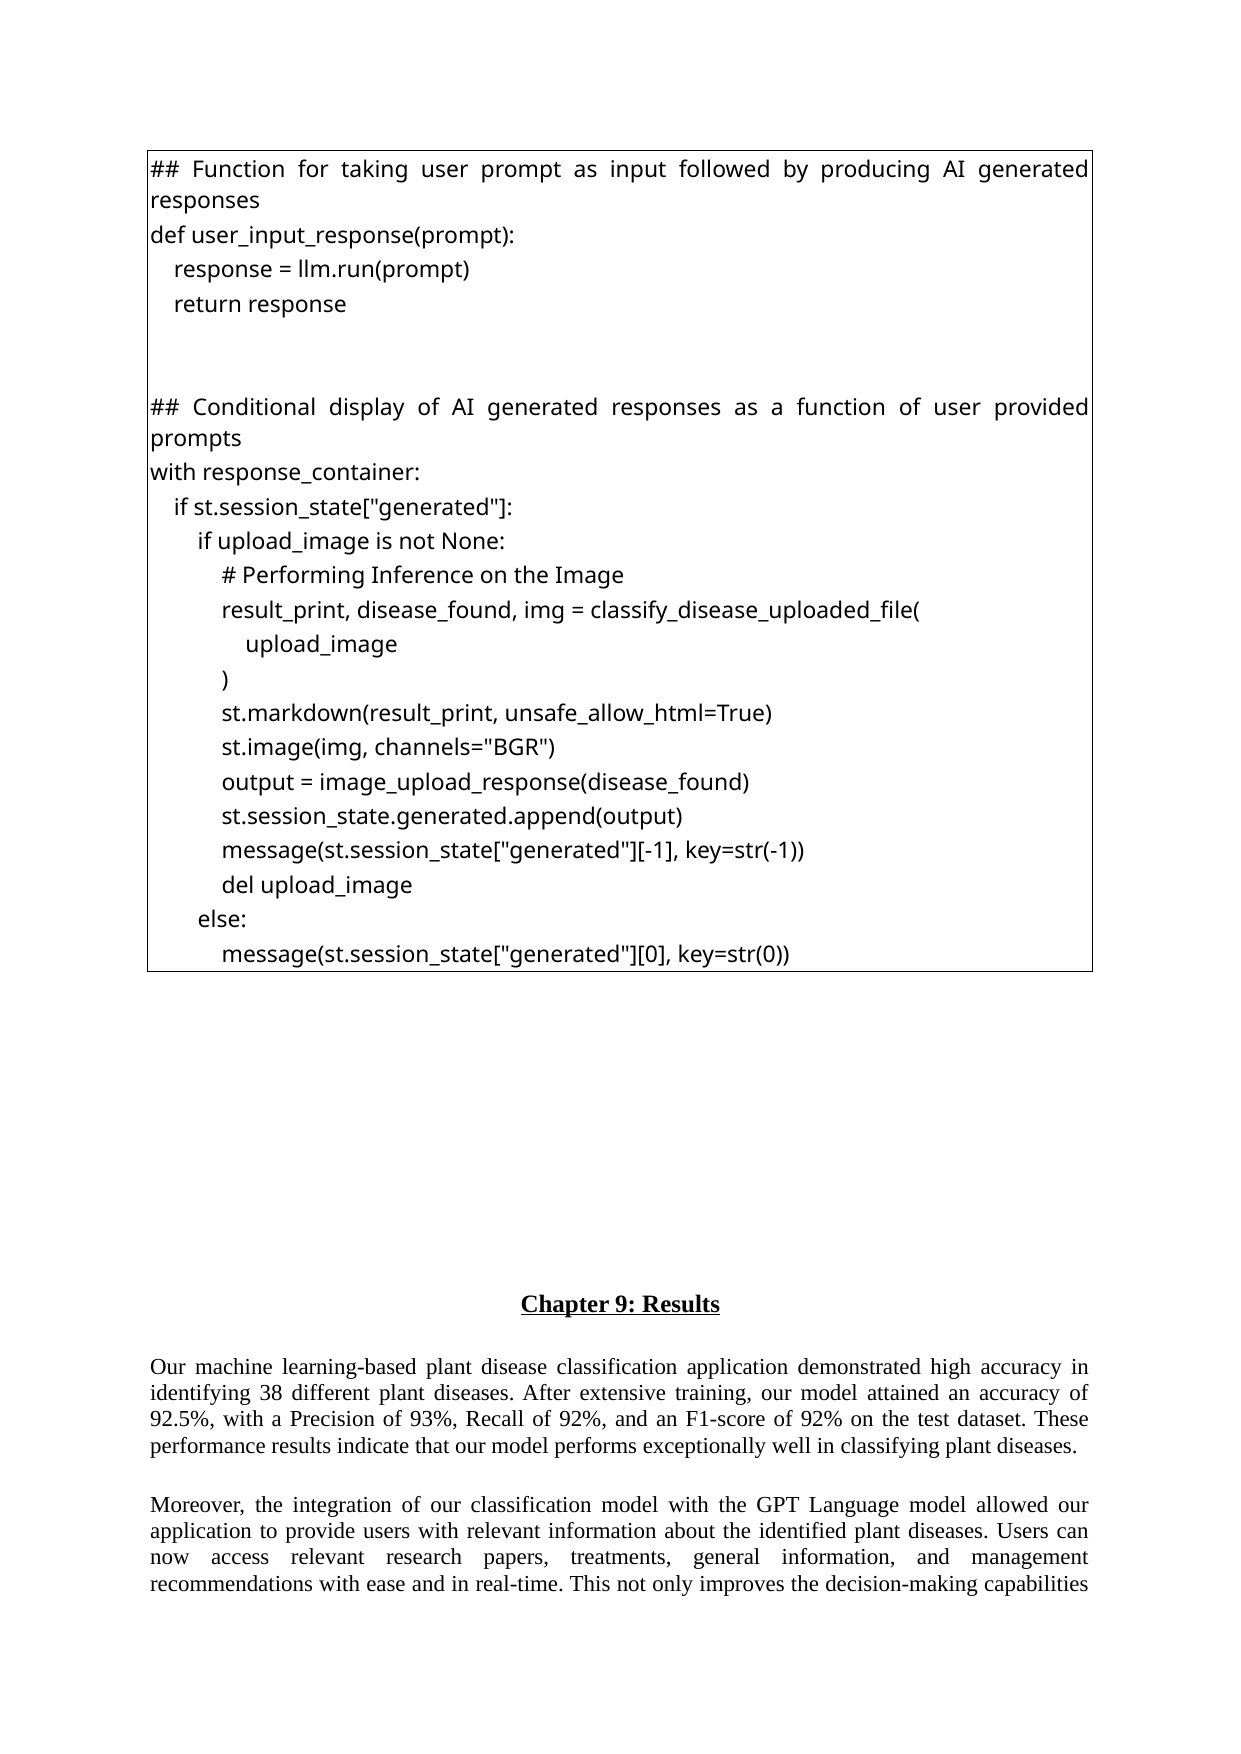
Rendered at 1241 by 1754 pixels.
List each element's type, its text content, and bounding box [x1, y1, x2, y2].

text st.markdown(result_print, unsafe_allow_html=True) [148, 694, 1092, 728]
text st.session_state.generated.append(output) [148, 797, 1092, 831]
text message(st.session_state["generated"][0], key=str(0)) [148, 934, 1092, 971]
text def user_input_response(prompt): [148, 216, 1092, 250]
text if upload_image is not None: [148, 522, 1092, 556]
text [150, 1491, 1090, 1596]
text Chapter 9: Results [150, 1289, 1090, 1318]
text result_print, disease_found, img = classify_disease_uploaded_file( [148, 591, 1092, 625]
text return response [148, 284, 1092, 319]
text output = image_upload_response(disease_found) [148, 762, 1092, 797]
text st.image(img, channels="BGR") [148, 728, 1092, 762]
text Our machine learning-based plant disease classification application demonstrated high accuracy in identifying 38 different plant diseases. After extensive training, our model attained an accuracy of 92.5%, with a Precision of 93%, Recall of 92%, and an F1-score of 92% on the test dataset. These performance results indicate that our model performs exceptionally well in classifying plant diseases. [150, 1353, 1090, 1458]
text del upload_image [148, 866, 1092, 900]
text message(st.session_state["generated"][-1], key=str(-1)) [148, 831, 1092, 866]
text ) [148, 659, 1092, 694]
text ## Conditional display of AI generated responses as a function of user provided prompts [148, 387, 1092, 453]
text ## Function for taking user prompt as input followed by producing AI generated responses [148, 151, 1092, 216]
text with response_container: [148, 453, 1092, 487]
text response = llm.run(prompt) [148, 250, 1092, 284]
text # Performing Inference on the Image [148, 556, 1092, 591]
text upload_image [148, 625, 1092, 659]
text if st.session_state["generated"]: [148, 487, 1092, 522]
text else: [148, 900, 1092, 934]
